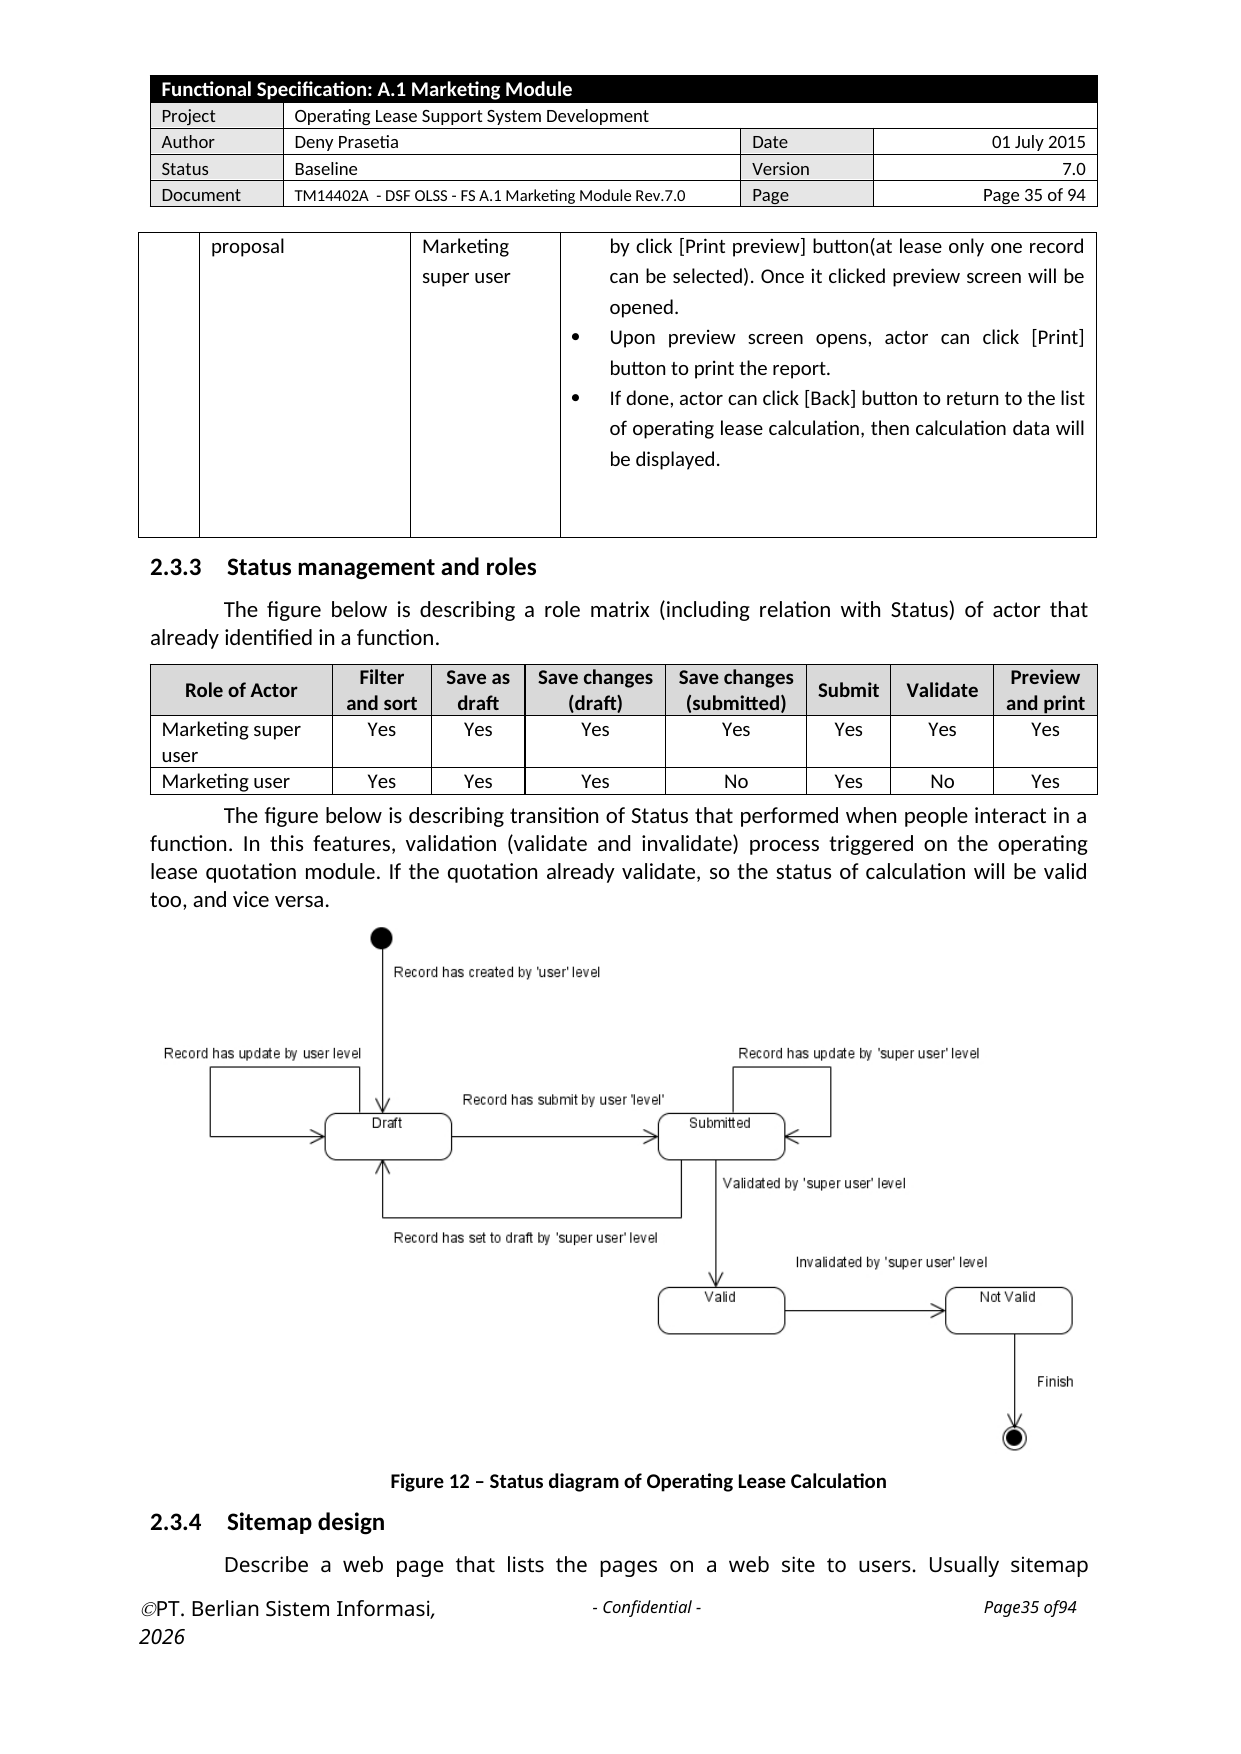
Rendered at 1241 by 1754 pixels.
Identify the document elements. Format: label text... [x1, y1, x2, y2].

table_cell Yes [666, 716, 806, 767]
table_cell 10 [139, 233, 199, 537]
picture [150, 925, 1089, 1454]
table_cell Marketing super user [151, 716, 332, 767]
table_header Save changes (draft) [526, 665, 665, 715]
table_cell Yes [994, 716, 1097, 767]
table_header Role of Actor [151, 665, 332, 715]
subtitle Status management and roles [150, 551, 1090, 581]
text The figure below is describing a role matrix (including relation with Status) of actor that already identified in a function. [150, 595, 1090, 651]
table_header Validate [891, 665, 993, 715]
text Figure 12 – Status diagram of Operating Lease Calculation [187, 1468, 1090, 1493]
table_header Save as draft [432, 665, 524, 715]
table_cell No [891, 768, 993, 794]
table_cell Yes [333, 716, 431, 767]
table_header Preview and print [994, 665, 1097, 715]
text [150, 1550, 1090, 1579]
table_cell Yes [807, 716, 890, 767]
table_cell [411, 233, 560, 537]
table_cell Yes [432, 716, 524, 767]
table_cell Yes [432, 768, 524, 794]
table_header Submit [807, 665, 890, 715]
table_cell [200, 233, 410, 537]
table_cell Yes [526, 716, 665, 767]
table_cell Yes [526, 768, 665, 794]
table_cell Yes [333, 768, 431, 794]
table_cell Marketing user [151, 768, 332, 794]
table_cell Yes [891, 716, 993, 767]
text The figure below is describing transition of Status that performed when people interact in a function. In this features, validation (validate and invalidate) process triggered on the operating lease quotation module. If the quotation already validate, so the status of calculation will be valid too, and vice versa. [150, 801, 1090, 913]
table_cell Yes [807, 768, 890, 794]
table_header Filter and sort [333, 665, 431, 715]
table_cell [561, 233, 1096, 537]
table_cell Yes [994, 768, 1097, 794]
subtitle Sitemap design [150, 1506, 1090, 1536]
table_cell No [666, 768, 806, 794]
table_header Save changes (submitted) [666, 665, 806, 715]
